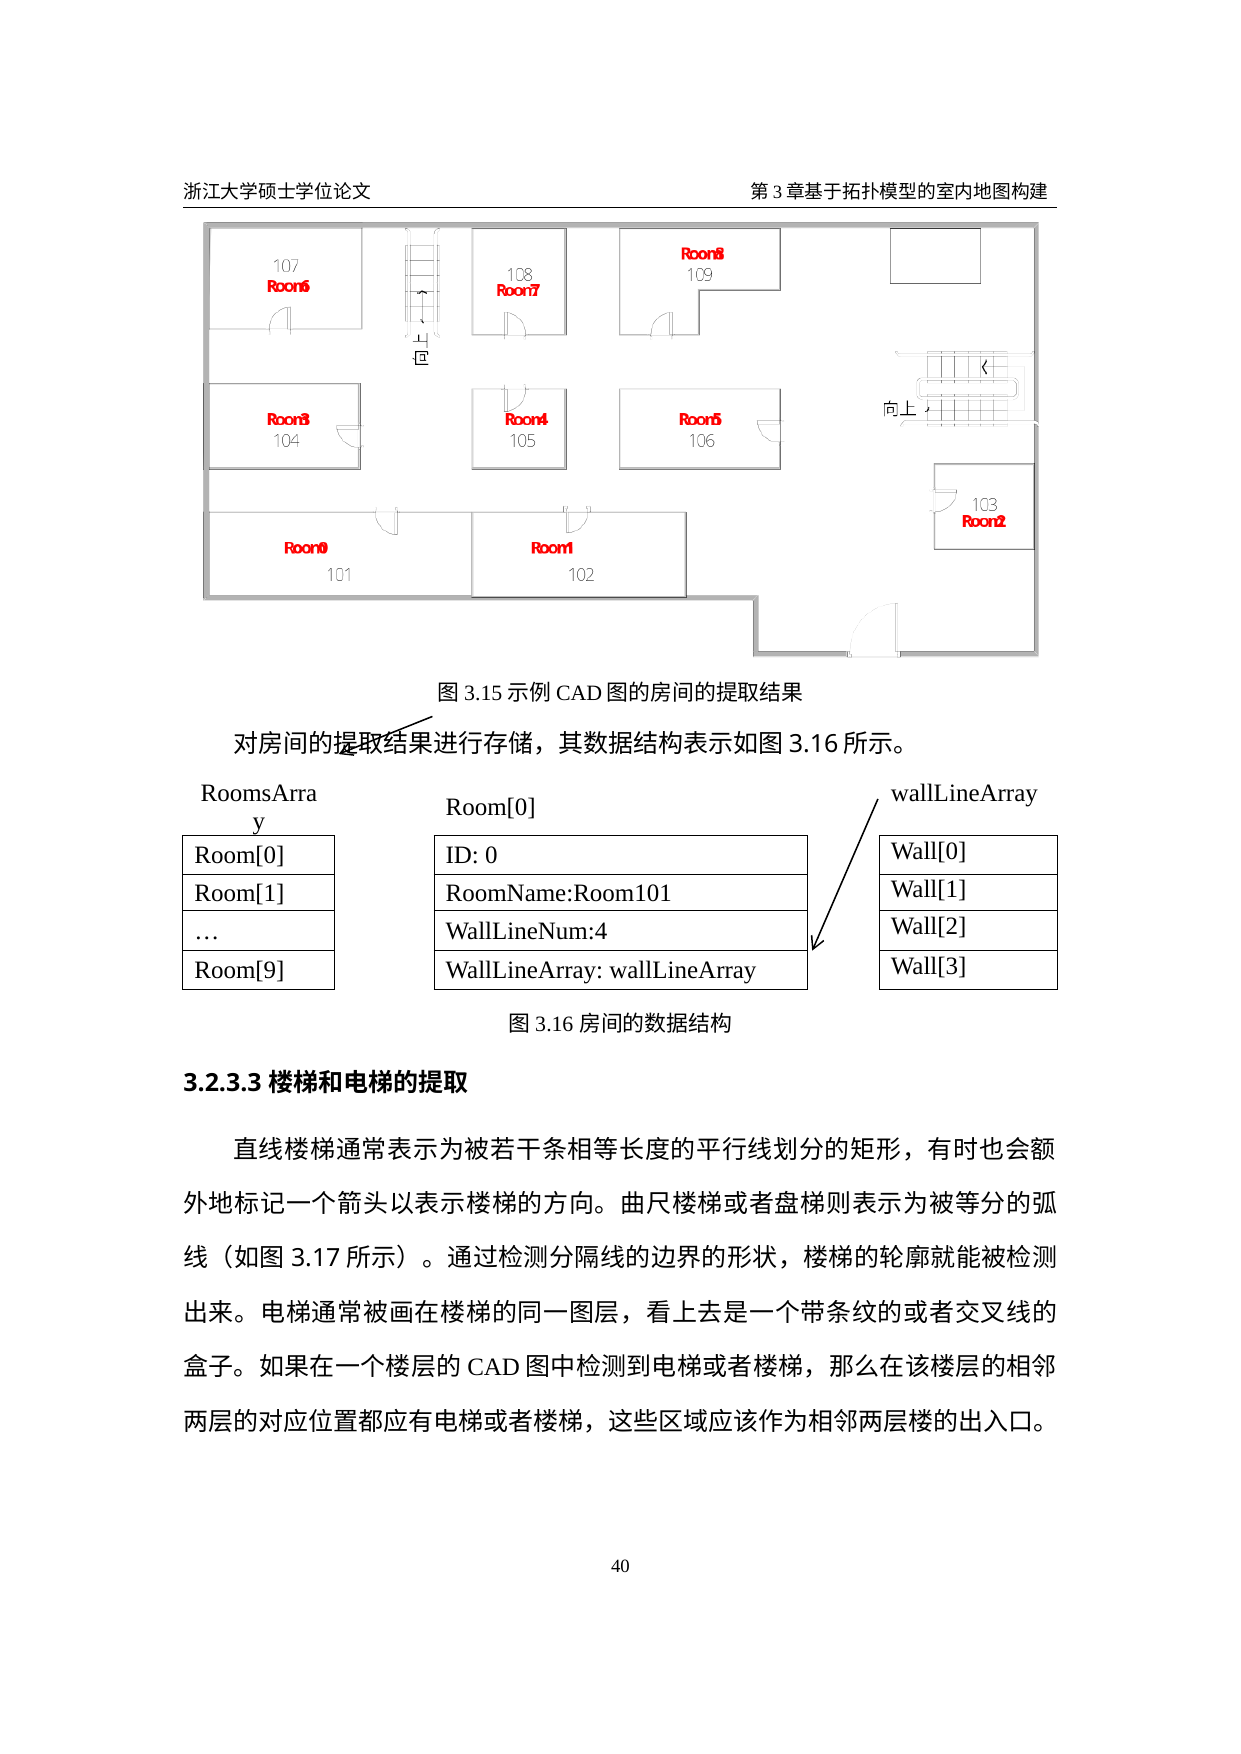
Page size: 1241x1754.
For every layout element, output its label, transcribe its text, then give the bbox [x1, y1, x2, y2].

table_header [172, 778, 1068, 990]
subtitle 楼梯和电梯的提取 [183, 1062, 1057, 1098]
